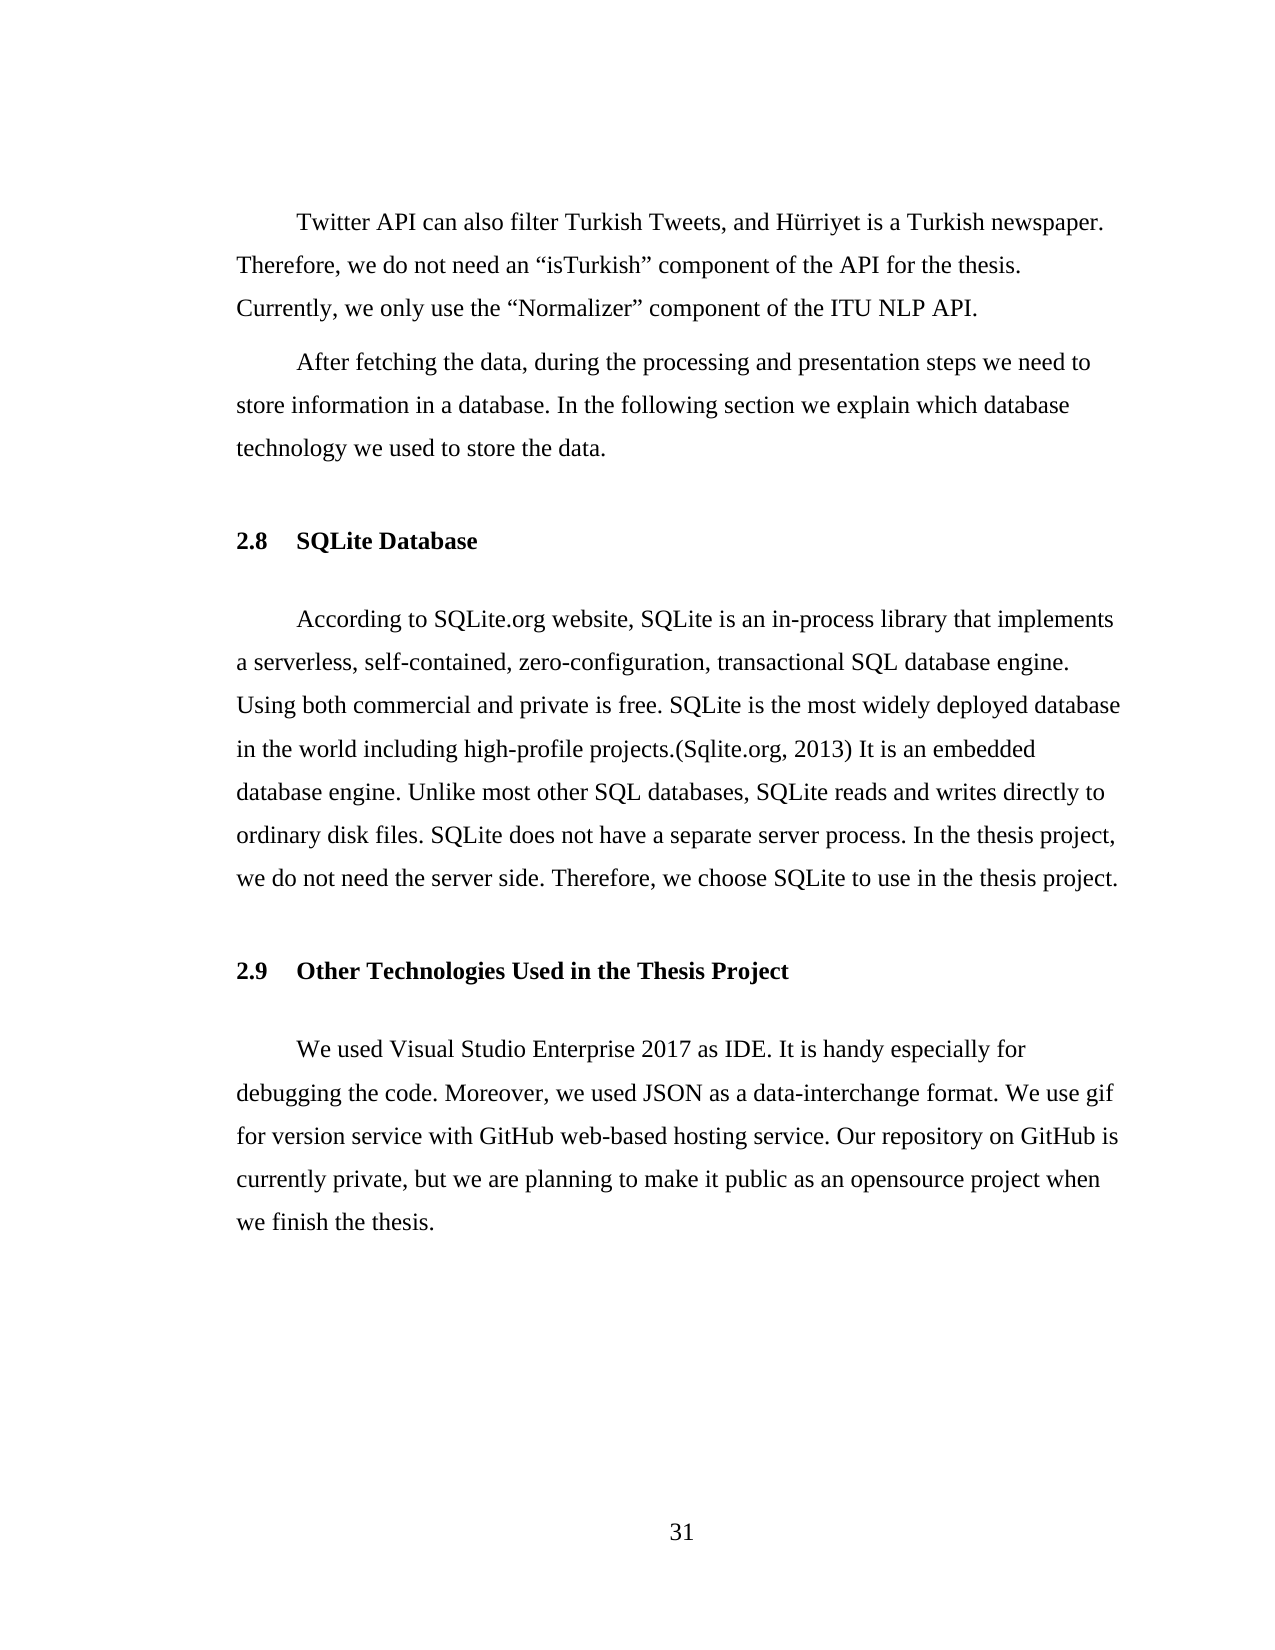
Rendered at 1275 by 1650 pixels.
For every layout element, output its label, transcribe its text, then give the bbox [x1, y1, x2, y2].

subtitle SQLite Database [236, 526, 1127, 555]
text Twitter API can also filter Turkish Tweets, and Hürriyet is a Turkish newspaper. Therefore, we do not need an “isTurkish” component of the API for the thesis. Currently, we only use the “Normalizer” component of the ITU NLP API. [236, 207, 1127, 322]
text After fetching the data, during the processing and presentation steps we need to store information in a database. In the following section we explain which database technology we used to store the data. [236, 347, 1127, 462]
text According to SQLite.org website, SQLite is an in-process library that implements a serverless, self-contained, zero-configuration, transactional SQL database engine. Using both commercial and private is free. SQLite is the most widely deployed database in the world including high-profile projects.(Sqlite.org, 2013) It is an embedded database engine. Unlike most other SQL databases, SQLite reads and writes directly to ordinary disk files. SQLite does not have a separate server process. In the thesis project, we do not need the server side. Therefore, we choose SQLite to use in the thesis project. [236, 604, 1127, 892]
subtitle Other Technologies Used in the Thesis Project [236, 956, 1127, 985]
text We used Visual Studio Enterprise 2017 as IDE. It is handy especially for debugging the code. Moreover, we used JSON as a data-interchange format. We use gif for version service with GitHub web-based hosting service. Our repository on GitHub is currently private, but we are planning to make it public as an opensource project when we finish the thesis. [236, 1034, 1127, 1236]
